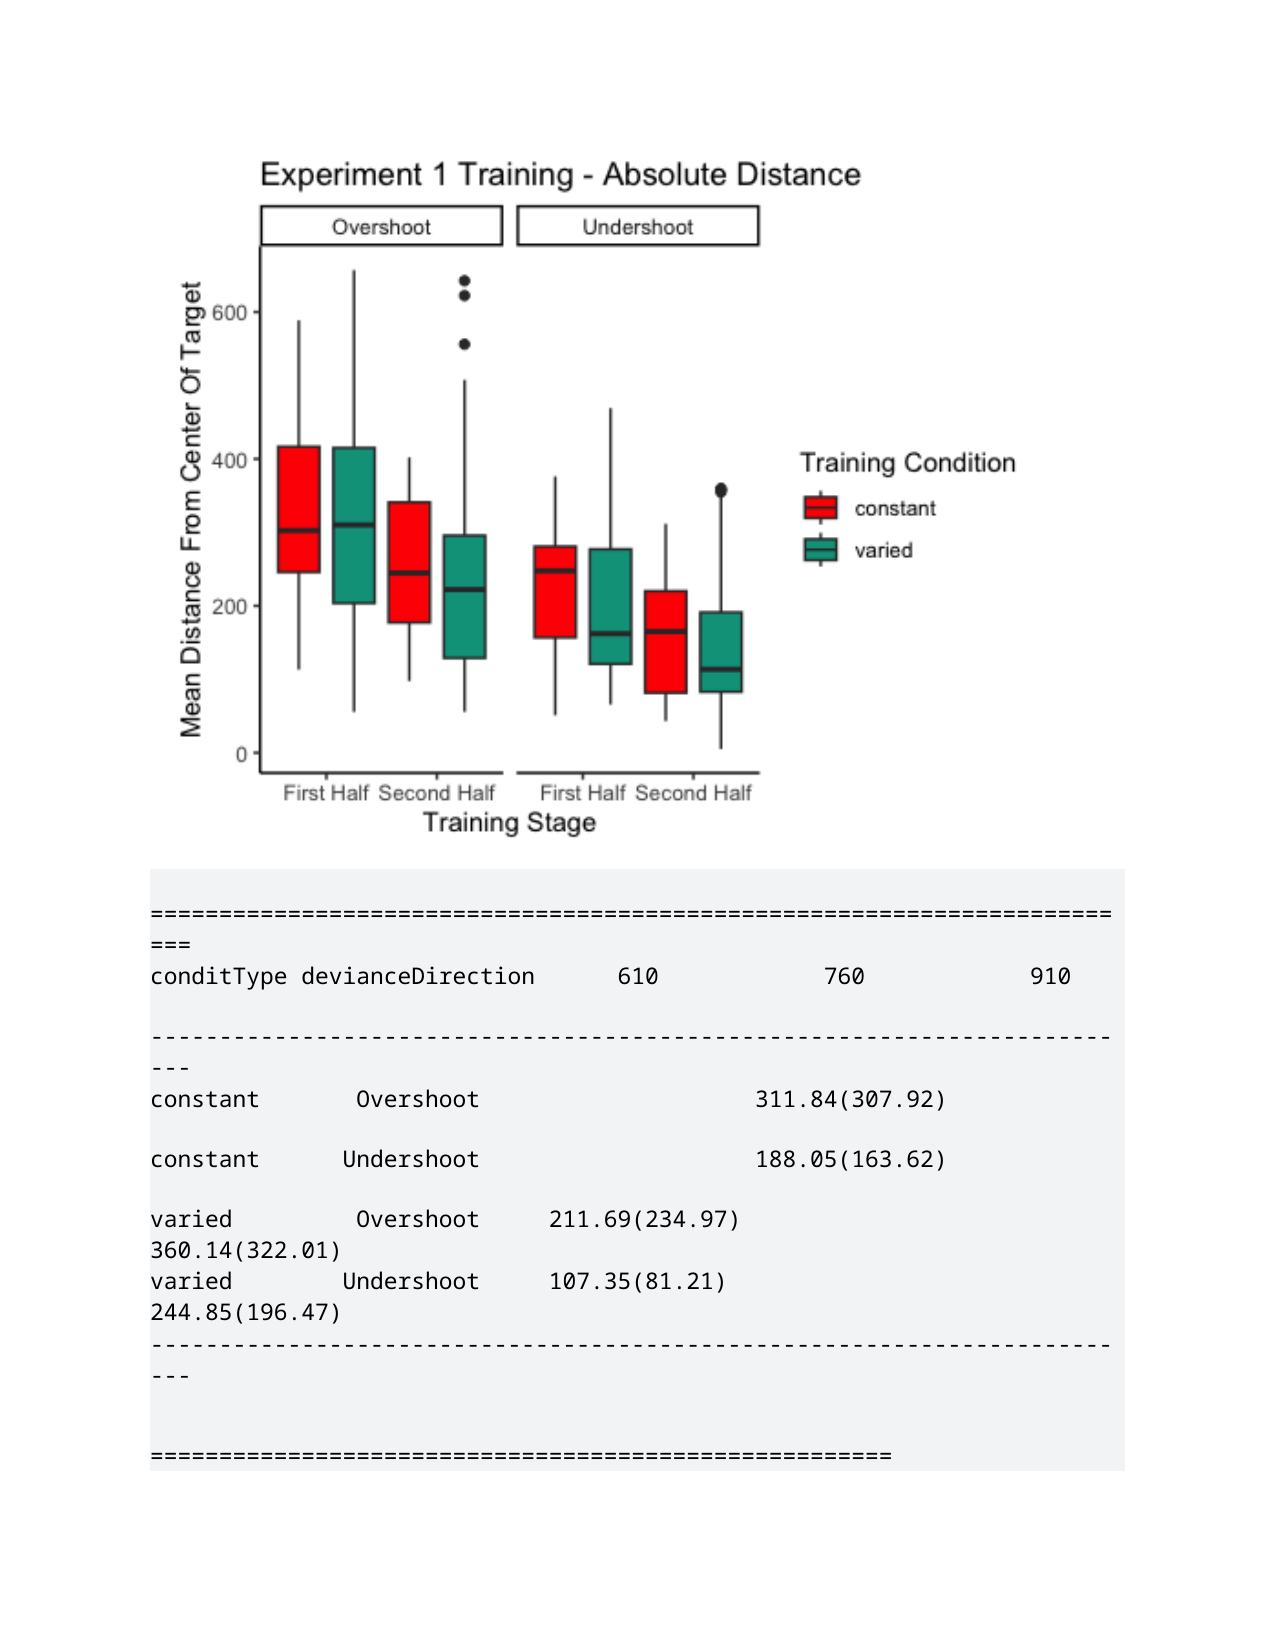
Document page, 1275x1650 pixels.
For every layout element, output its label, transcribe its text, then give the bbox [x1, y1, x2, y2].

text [150, 1411, 1125, 1471]
text ========================================================================= conditType devianceDirection 610 760 910 ------------------------------------------------------------------------- constant Overshoot 311.84(307.92) constant Undershoot 188.05(163.62) varied Overshoot 211.69(234.97) 360.14(322.01) varied Undershoot 107.35(81.21) 244.85(196.47) ------------------------------------------------------------------------- [150, 869, 1125, 1390]
picture [168, 150, 1044, 850]
